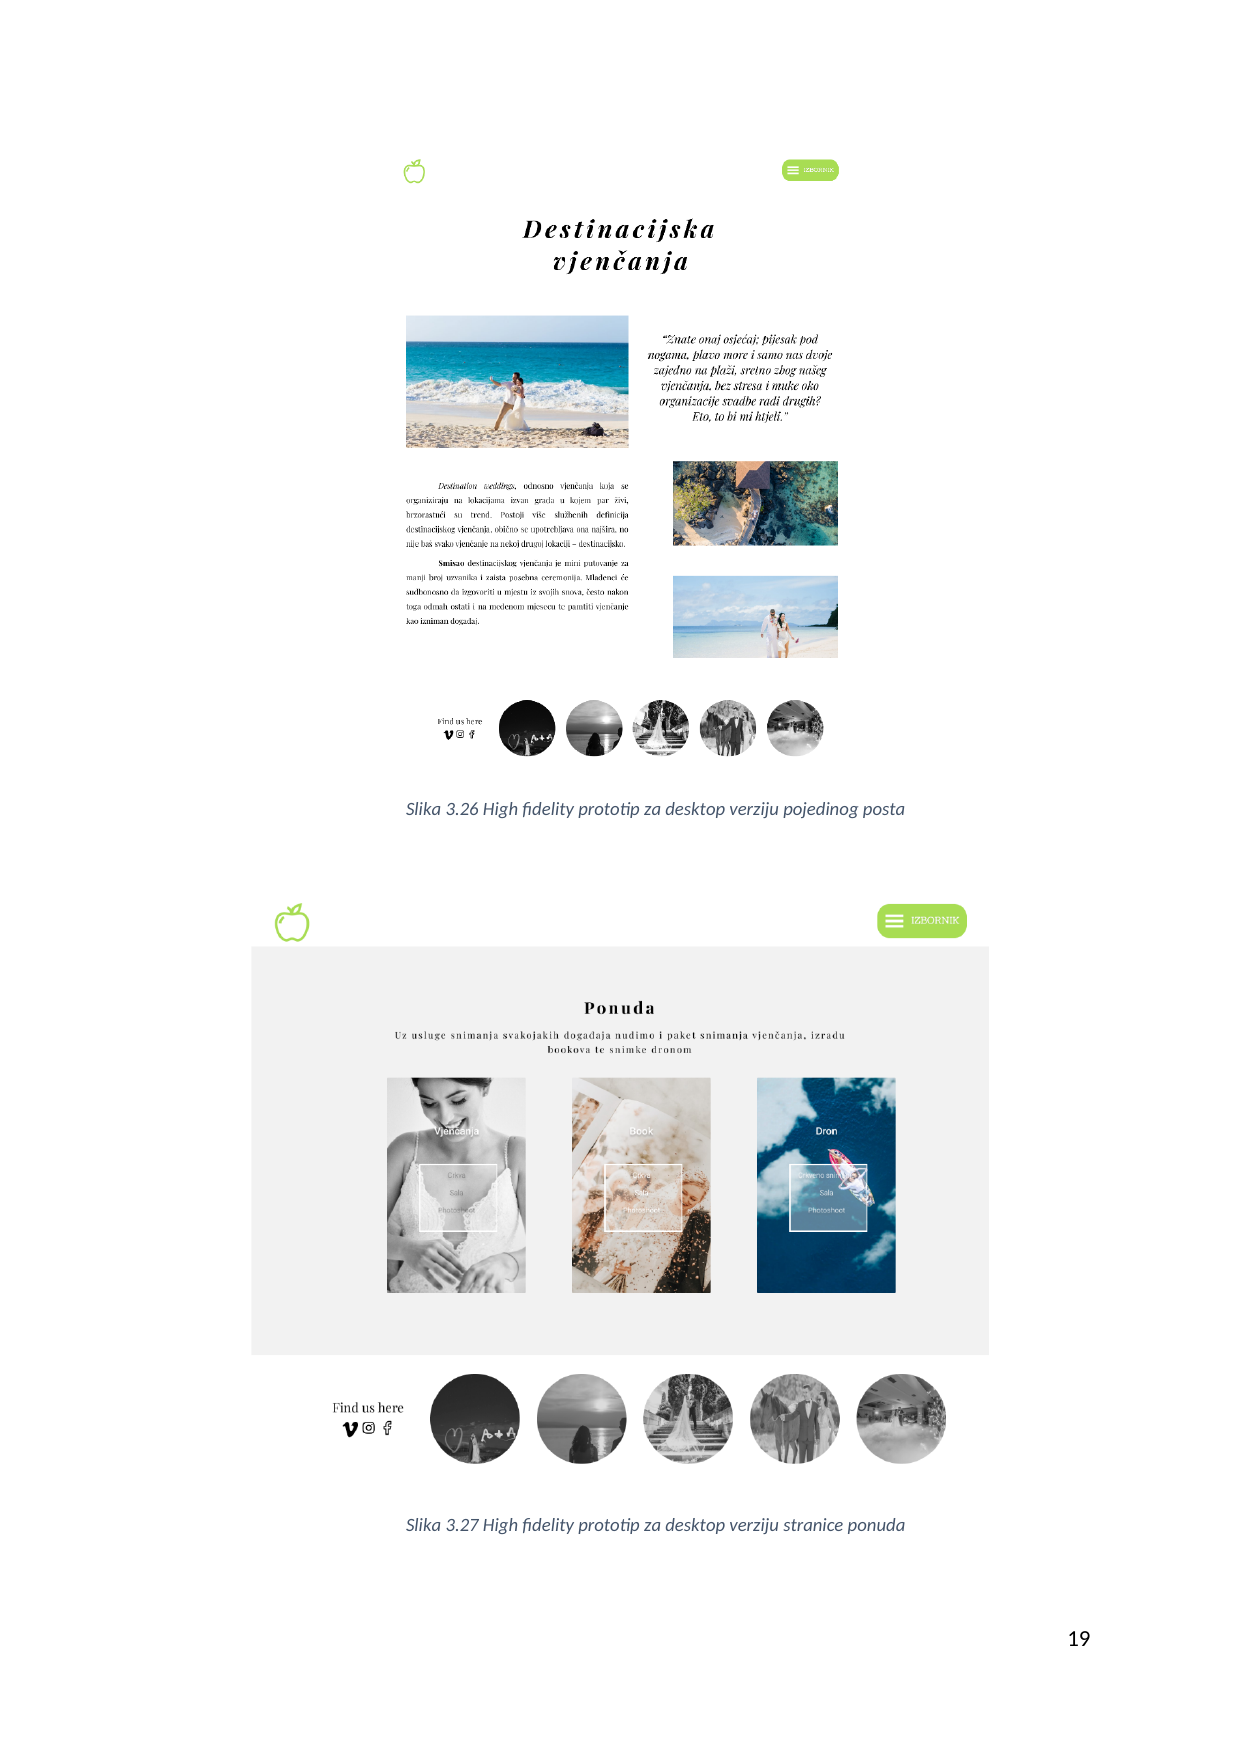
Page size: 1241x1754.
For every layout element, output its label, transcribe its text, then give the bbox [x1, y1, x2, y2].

picture [251, 895, 989, 1487]
picture [388, 150, 852, 771]
